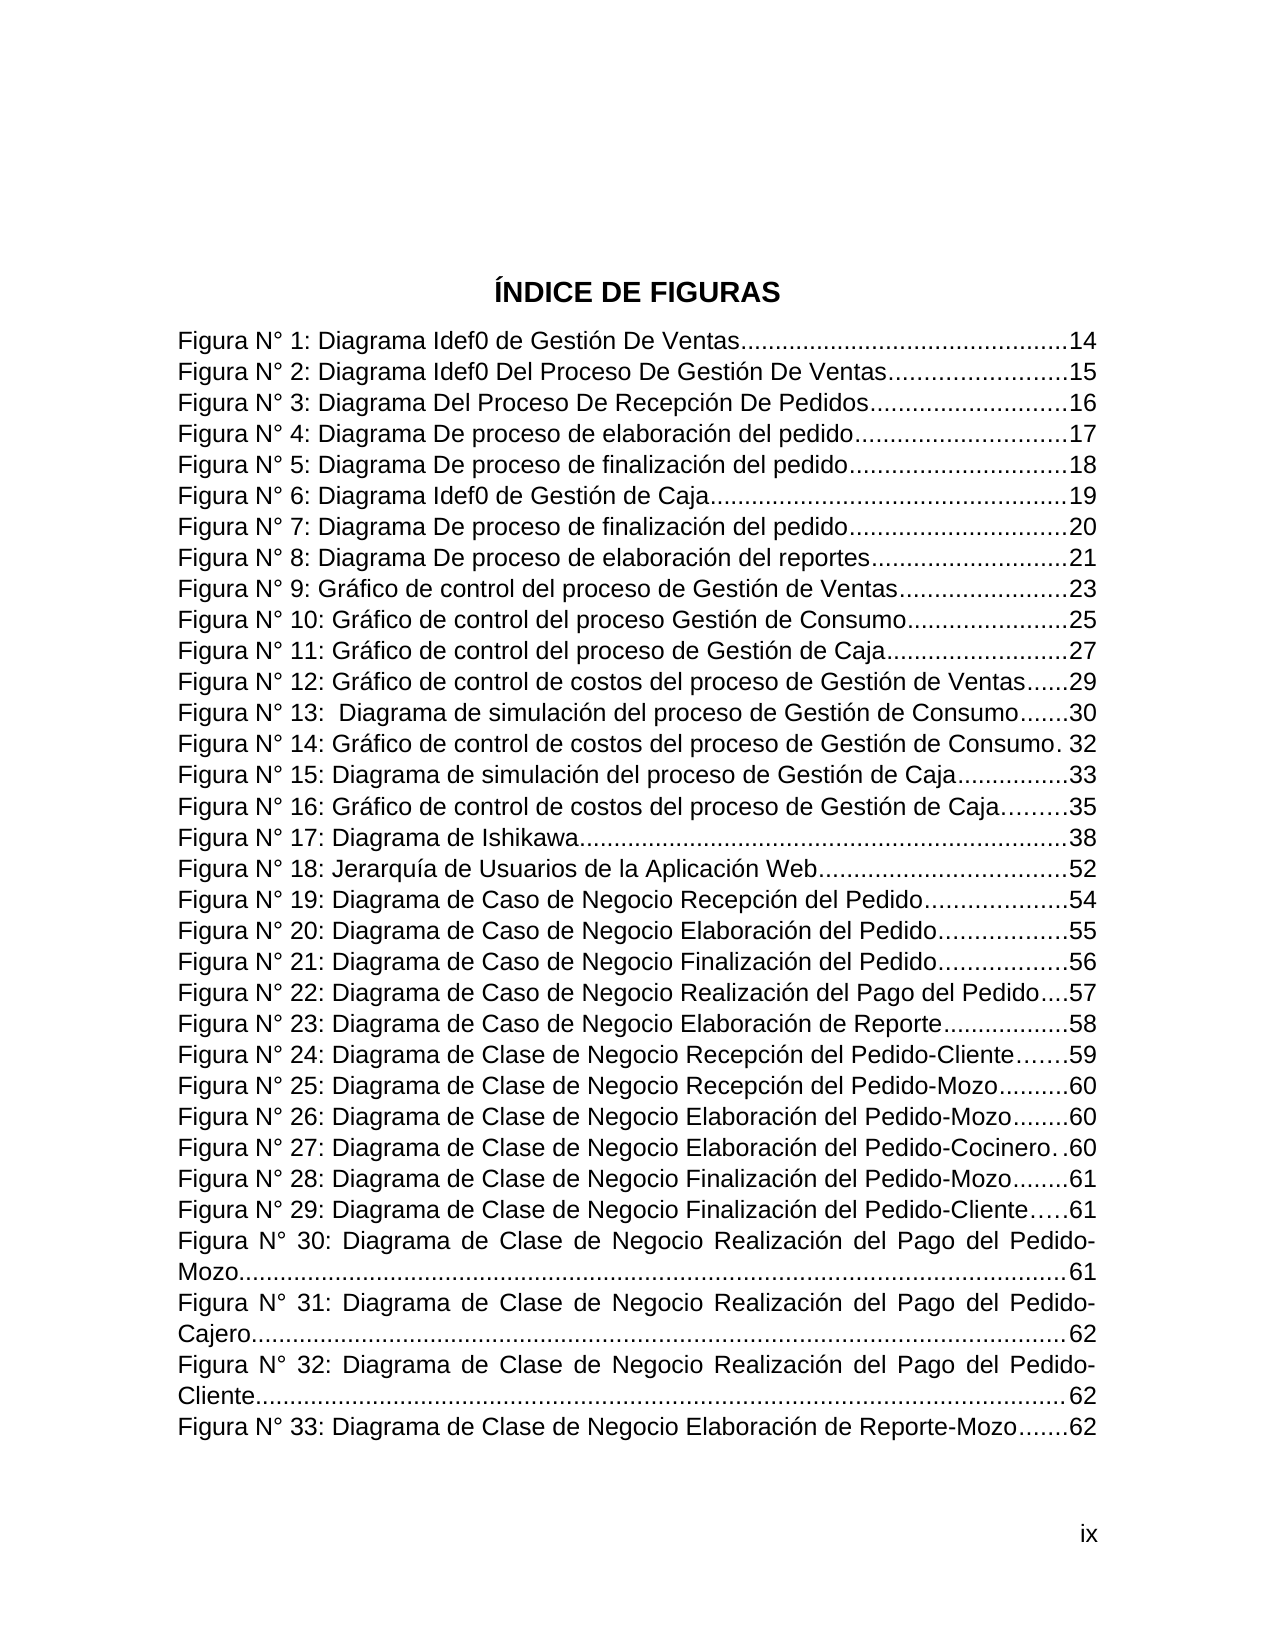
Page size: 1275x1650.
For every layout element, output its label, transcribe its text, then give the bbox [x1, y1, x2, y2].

text Figura N° 17: Diagrama de Ishikawa 38 [177, 822, 1098, 851]
text Figura N° 26: Diagrama de Clase de Negocio Elaboración del Pedido-Mozo 60 [177, 1102, 1098, 1131]
text Figura N° 19: Diagrama de Caso de Negocio Recepción del Pedido 54 [177, 884, 1098, 913]
text Figura N° 20: Diagrama de Caso de Negocio Elaboración del Pedido 55 [177, 916, 1098, 944]
text Figura N° 9: Gráfico de control del proceso de Gestión de Ventas 23 [177, 574, 1098, 603]
text Figura N° 4: Diagrama De proceso de elaboración del pedido 17 [177, 419, 1098, 448]
text Figura N° 6: Diagrama Idef0 de Gestión de Caja 19 [177, 481, 1098, 510]
text Figura N° 23: Diagrama de Caso de Negocio Elaboración de Reporte 58 [177, 1009, 1098, 1037]
text Figura N° 8: Diagrama De proceso de elaboración del reportes 21 [177, 543, 1098, 572]
text Figura N° 28: Diagrama de Clase de Negocio Finalización del Pedido-Mozo 61 [177, 1164, 1098, 1193]
text Figura N° 7: Diagrama De proceso de finalización del pedido 20 [177, 512, 1098, 541]
text Figura N° 11: Gráfico de control del proceso de Gestión de Caja 27 [177, 636, 1098, 665]
text Figura N° 31: Diagrama de Clase de Negocio Realización del Pago del Pedido-Cajero 62 [177, 1288, 1098, 1348]
text Figura N° 27: Diagrama de Clase de Negocio Elaboración del Pedido-Cocinero 60 [177, 1133, 1098, 1162]
text Figura N° 18: Jerarquía de Usuarios de la Aplicación Web 52 [177, 853, 1098, 882]
text Figura N° 25: Diagrama de Clase de Negocio Recepción del Pedido-Mozo 60 [177, 1071, 1098, 1099]
text Figura N° 24: Diagrama de Clase de Negocio Recepción del Pedido-Cliente 59 [177, 1040, 1098, 1068]
text Figura N° 15: Diagrama de simulación del proceso de Gestión de Caja 33 [177, 760, 1098, 789]
text Figura N° 14: Gráfico de control de costos del proceso de Gestión de Consumo 32 [177, 729, 1098, 758]
text Figura N° 1: Diagrama Idef0 de Gestión De Ventas 14 [177, 326, 1098, 354]
text Figura N° 10: Gráfico de control del proceso Gestión de Consumo 25 [177, 605, 1098, 634]
text Figura N° 30: Diagrama de Clase de Negocio Realización del Pago del Pedido-Mozo 61 [177, 1226, 1098, 1286]
text Figura N° 13: Diagrama de simulación del proceso de Gestión de Consumo 30 [177, 698, 1098, 727]
text Figura N° 16: Gráfico de control de costos del proceso de Gestión de Caja 35 [177, 791, 1098, 820]
text Figura N° 32: Diagrama de Clase de Negocio Realización del Pago del Pedido-Cliente 62 [177, 1350, 1098, 1410]
text Figura N° 12: Gráfico de control de costos del proceso de Gestión de Ventas 29 [177, 667, 1098, 696]
text Figura N° 3: Diagrama Del Proceso De Recepción De Pedidos 16 [177, 388, 1098, 417]
subtitle ÍNDICE DE FIGURAS [177, 276, 1098, 309]
text Figura N° 2: Diagrama Idef0 Del Proceso De Gestión De Ventas 15 [177, 357, 1098, 386]
text Figura N° 33: Diagrama de Clase de Negocio Elaboración de Reporte-Mozo 62 [177, 1412, 1098, 1441]
text Figura N° 22: Diagrama de Caso de Negocio Realización del Pago del Pedido 57 [177, 978, 1098, 1006]
text Figura N° 21: Diagrama de Caso de Negocio Finalización del Pedido 56 [177, 947, 1098, 975]
text Figura N° 5: Diagrama De proceso de finalización del pedido 18 [177, 450, 1098, 479]
text Figura N° 29: Diagrama de Clase de Negocio Finalización del Pedido-Cliente 61 [177, 1195, 1098, 1224]
